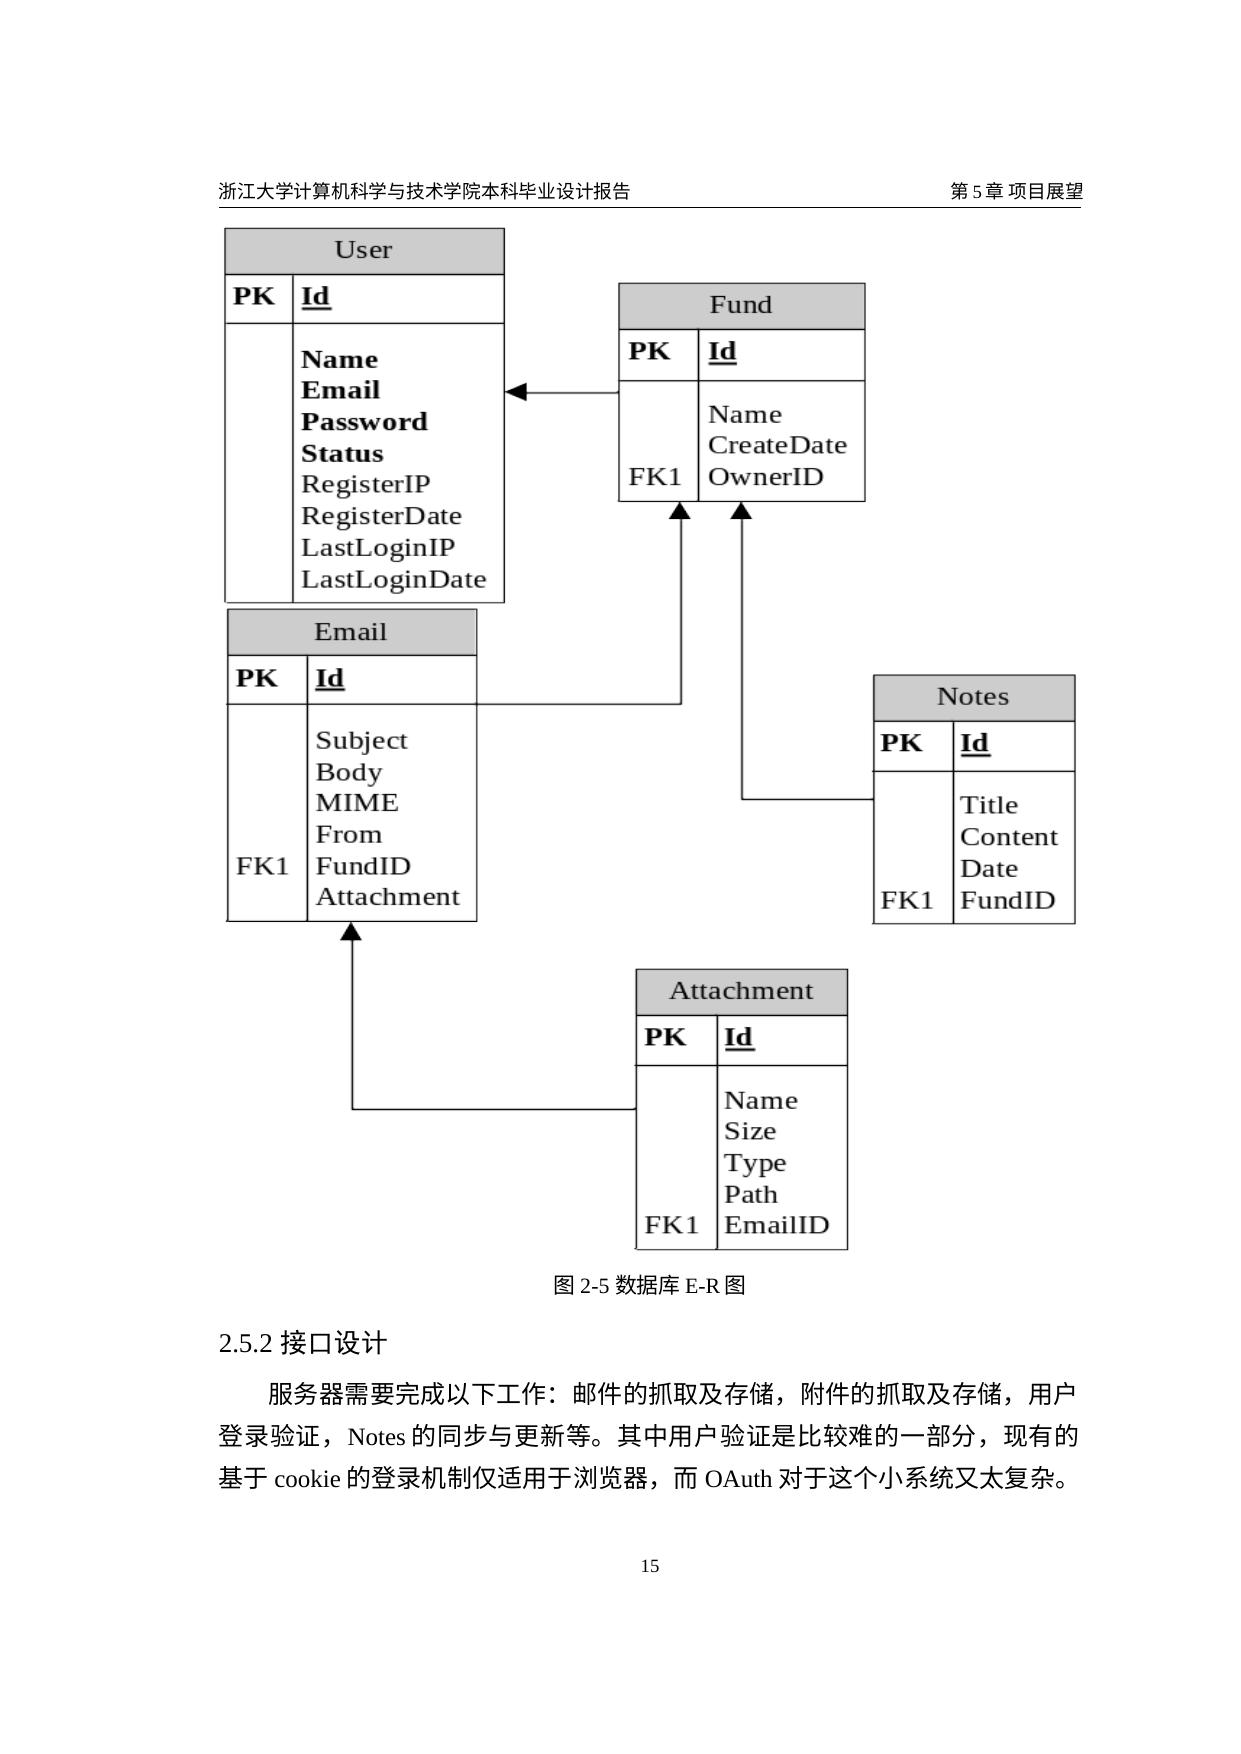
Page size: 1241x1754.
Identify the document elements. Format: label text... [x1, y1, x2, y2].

text 服务器需要完成以下工作：邮件的抓取及存储，附件的抓取及存储，用户登录验证，Notes的同步与更新等。其中用户验证是比较难的一部分，现有的基于cookie的登录机制仅适用于浏览器，而OAuth对于这个小系统又太复杂。为了简化操作，基于OAuth的原理及RESTFul的思想，要设计自己的一套验证机制。 [218, 1371, 1081, 1496]
text 接口设计 [218, 1325, 1081, 1358]
